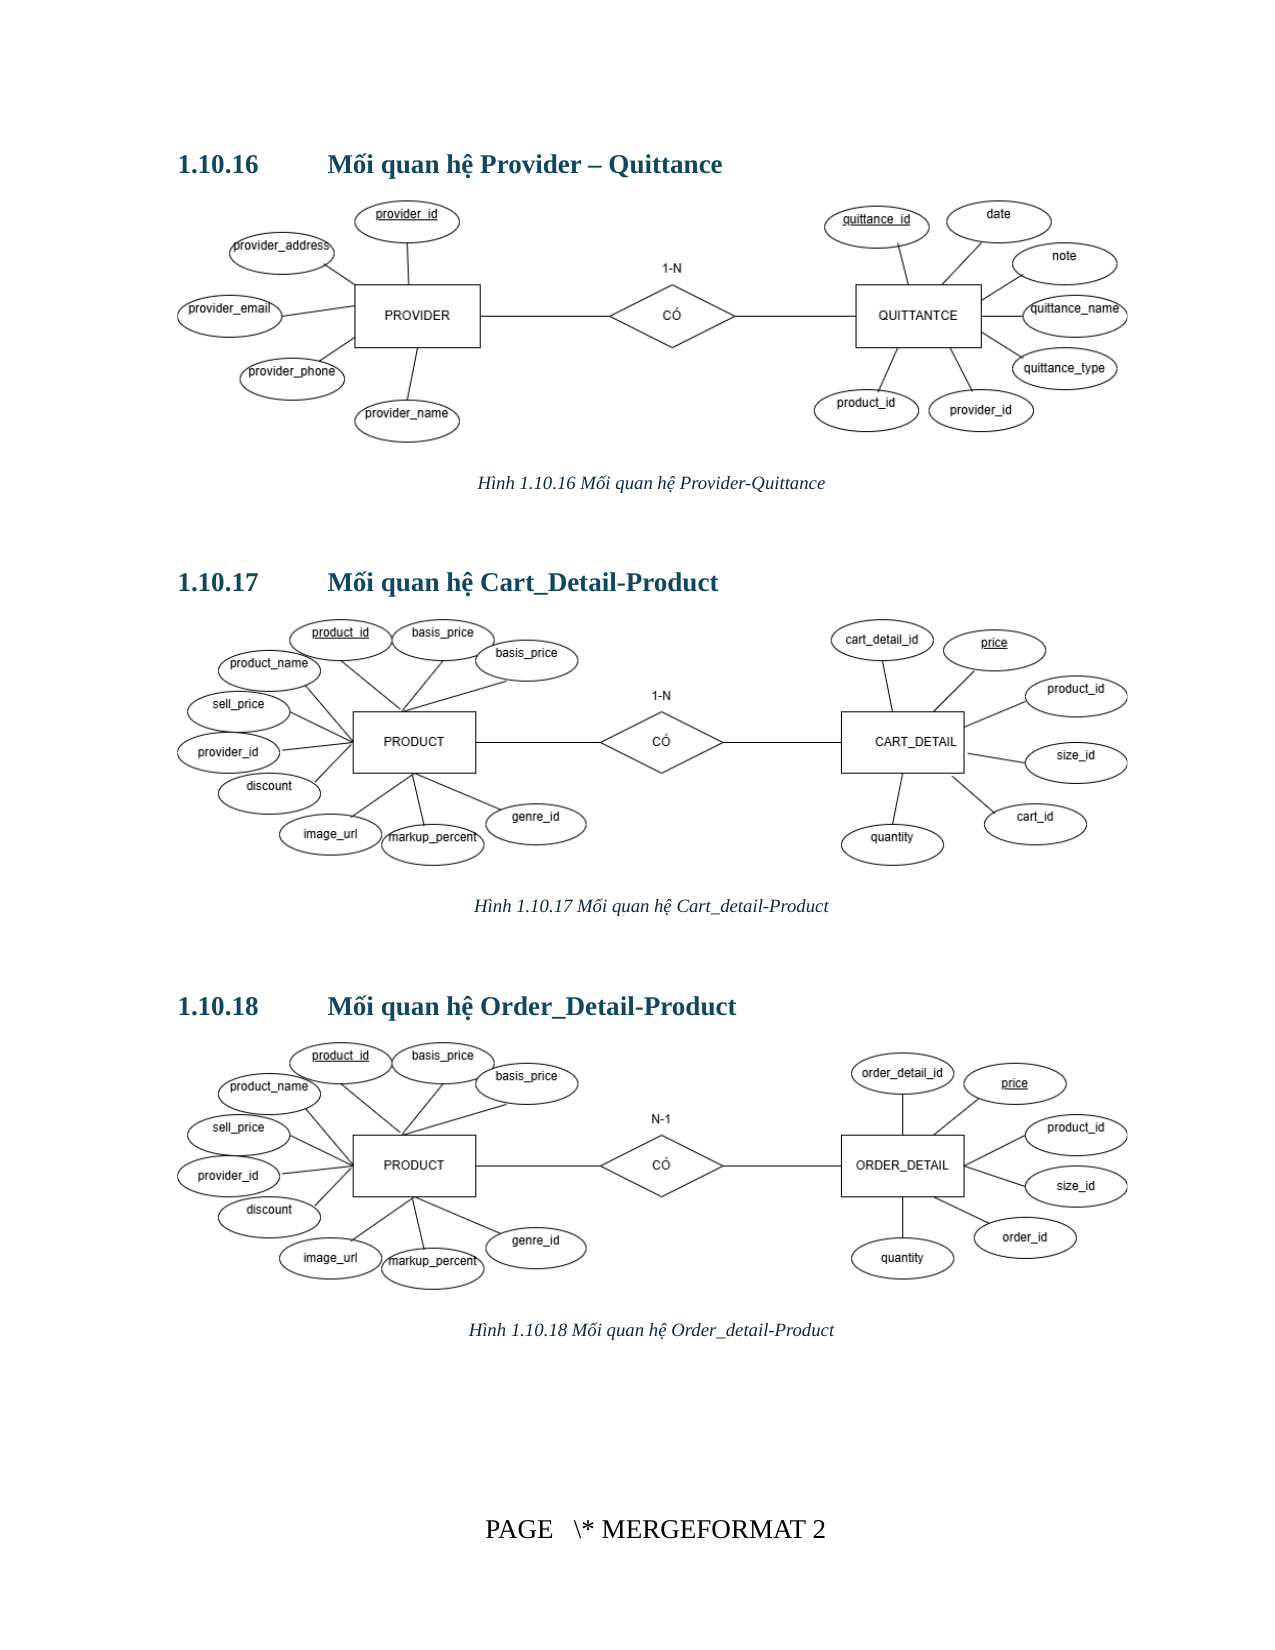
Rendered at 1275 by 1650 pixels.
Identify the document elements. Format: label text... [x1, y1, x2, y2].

subtitle Mối quan hệ Cart_Detail-Product [177, 566, 1127, 598]
subtitle Mối quan hệ Provider – Quittance [177, 148, 1127, 179]
picture [177, 610, 1128, 874]
text Hình 1.10.18 Mối quan hệ Order_detail-Product [177, 1318, 1127, 1340]
picture [177, 1033, 1128, 1298]
picture [177, 191, 1128, 451]
subtitle Mối quan hệ Order_Detail-Product [177, 990, 1127, 1021]
text Hình 1.10.17 Mối quan hệ Cart_detail-Product [177, 895, 1127, 917]
text Hình 1.10.16 Mối quan hệ Provider-Quittance [177, 472, 1127, 493]
